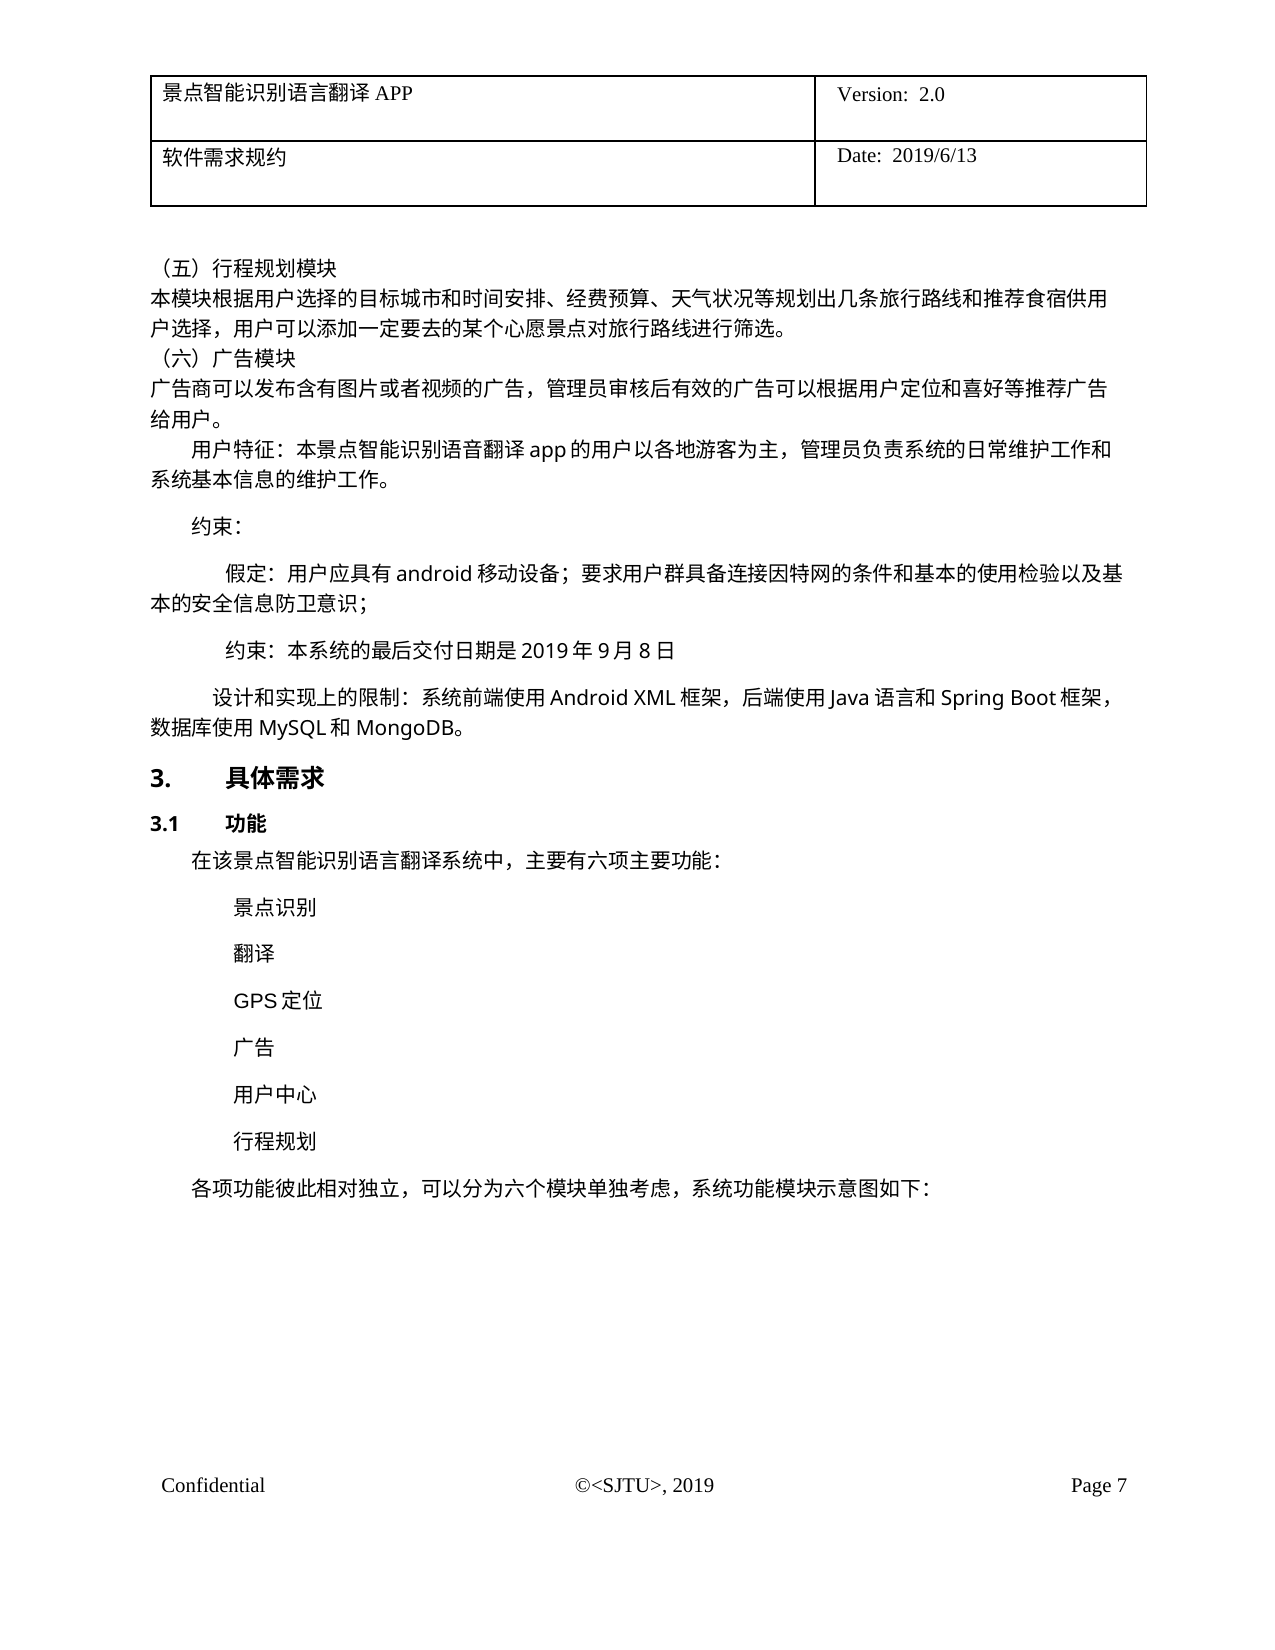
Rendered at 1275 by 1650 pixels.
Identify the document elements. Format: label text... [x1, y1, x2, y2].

text 翻译 [150, 938, 1125, 968]
text 约束： [150, 510, 1125, 541]
text 各项功能彼此相对独立，可以分为六个模块单独考虑，系统功能模块示意图如下： [150, 1172, 1125, 1202]
text 广告商可以发布含有图片或者视频的广告，管理员审核后有效的广告可以根据用户定位和喜好等推荐广告给用户。 [150, 373, 1125, 433]
text （六）广告模块 [150, 342, 1125, 373]
text 景点识别 [150, 891, 1125, 921]
text 在该景点智能识别语言翻译系统中，主要有六项主要功能： [150, 844, 1125, 874]
subtitle 具体需求 [150, 759, 1125, 795]
text 本模块根据用户选择的目标城市和时间安排、经费预算、天气状况等规划出几条旅行路线和推荐食宿供用户选择，用户可以添加一定要去的某个心愿景点对旅行路线进行筛选。 [150, 282, 1125, 342]
text （五）行程规划模块 [150, 252, 1125, 282]
text 约束：本系统的最后交付日期是2019年9月8日 [150, 634, 1125, 665]
text 设计和实现上的限制：系统前端使用Android XML框架，后端使用Java语言和Spring Boot框架，数据库使用MySQL和MongoDB。 [150, 681, 1125, 742]
text 用户中心 [150, 1078, 1125, 1108]
text 假定：用户应具有android移动设备；要求用户群具备连接因特网的条件和基本的使用检验以及基本的安全信息防卫意识； [150, 557, 1125, 618]
text 广告 [150, 1031, 1125, 1062]
text 行程规划 [150, 1125, 1125, 1155]
subtitle 功能 [150, 807, 1125, 838]
text 用户特征：本景点智能识别语音翻译app的用户以各地游客为主，管理员负责系统的日常维护工作和系统基本信息的维护工作。 [150, 433, 1125, 494]
text GPS定位 [150, 984, 1125, 1015]
